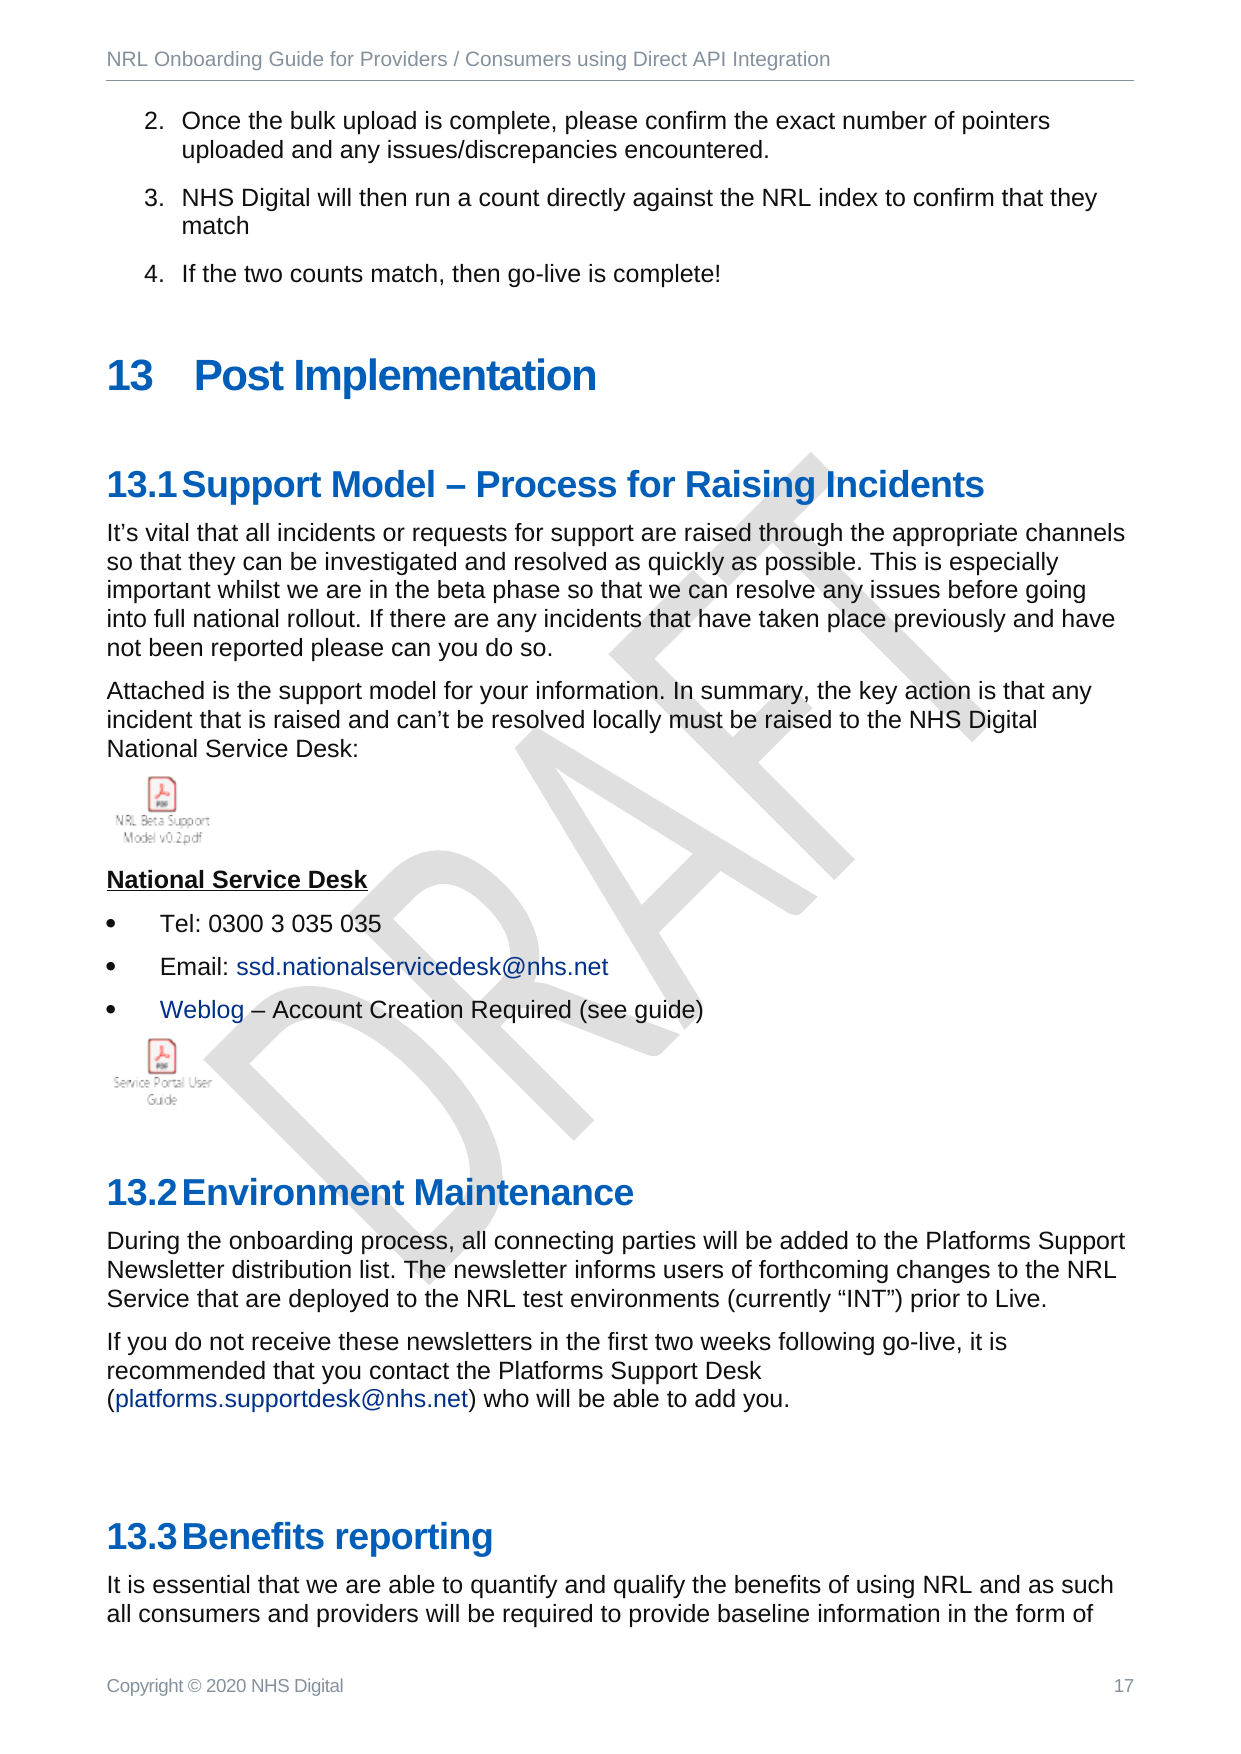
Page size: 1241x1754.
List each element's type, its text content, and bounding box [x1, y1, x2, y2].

subtitle Support Model – Process for Raising Incidents [106, 462, 1134, 505]
text National Service Desk [106, 865, 1134, 894]
text It’s vital that all incidents or requests for support are raised through the appropriate channels so that they can be investigated and resolved as quickly as possible. This is especially important whilst we are in the beta phase so that we can resolve any issues before going into full national rollout. If there are any incidents that have taken place previously and have not been reported please can you do so. [106, 518, 1134, 661]
list Email: ssd.nationalservicedesk@nhs.net [106, 952, 1134, 981]
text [106, 1570, 1134, 1628]
list NHS Digital will then run a count directly against the NRL index to confirm that they match [144, 183, 1134, 240]
subtitle Benefits reporting [106, 1514, 1134, 1558]
list Weblog – Account Creation Required (see guide) [106, 995, 1134, 1024]
subtitle Environment Maintenance [106, 1171, 1134, 1214]
list If the two counts match, then go-live is complete! [144, 259, 1134, 288]
list Once the bulk upload is complete, please confirm the exact number of pointers uploaded and any issues/discrepancies encountered. [144, 106, 1134, 164]
subtitle Post Implementation [106, 350, 1134, 400]
text During the onboarding process, all connecting parties will be added to the Platforms Support Newsletter distribution list. The newsletter informs users of forthcoming changes to the NRL Service that are deployed to the NRL test environments (currently “INT”) prior to Live. [106, 1226, 1134, 1312]
text Attached is the support model for your information. In summary, the key action is that any incident that is raised and can’t be resolved locally must be raised to the NHS Digital National Service Desk: [106, 676, 1134, 762]
text If you do not receive these newsletters in the first two weeks following go-live, it is recommended that you contact the Platforms Support Desk (platforms.supportdesk@nhs.net) who will be able to add you. [106, 1327, 1134, 1413]
list Tel: 0300 3 035 035 [106, 908, 1134, 937]
